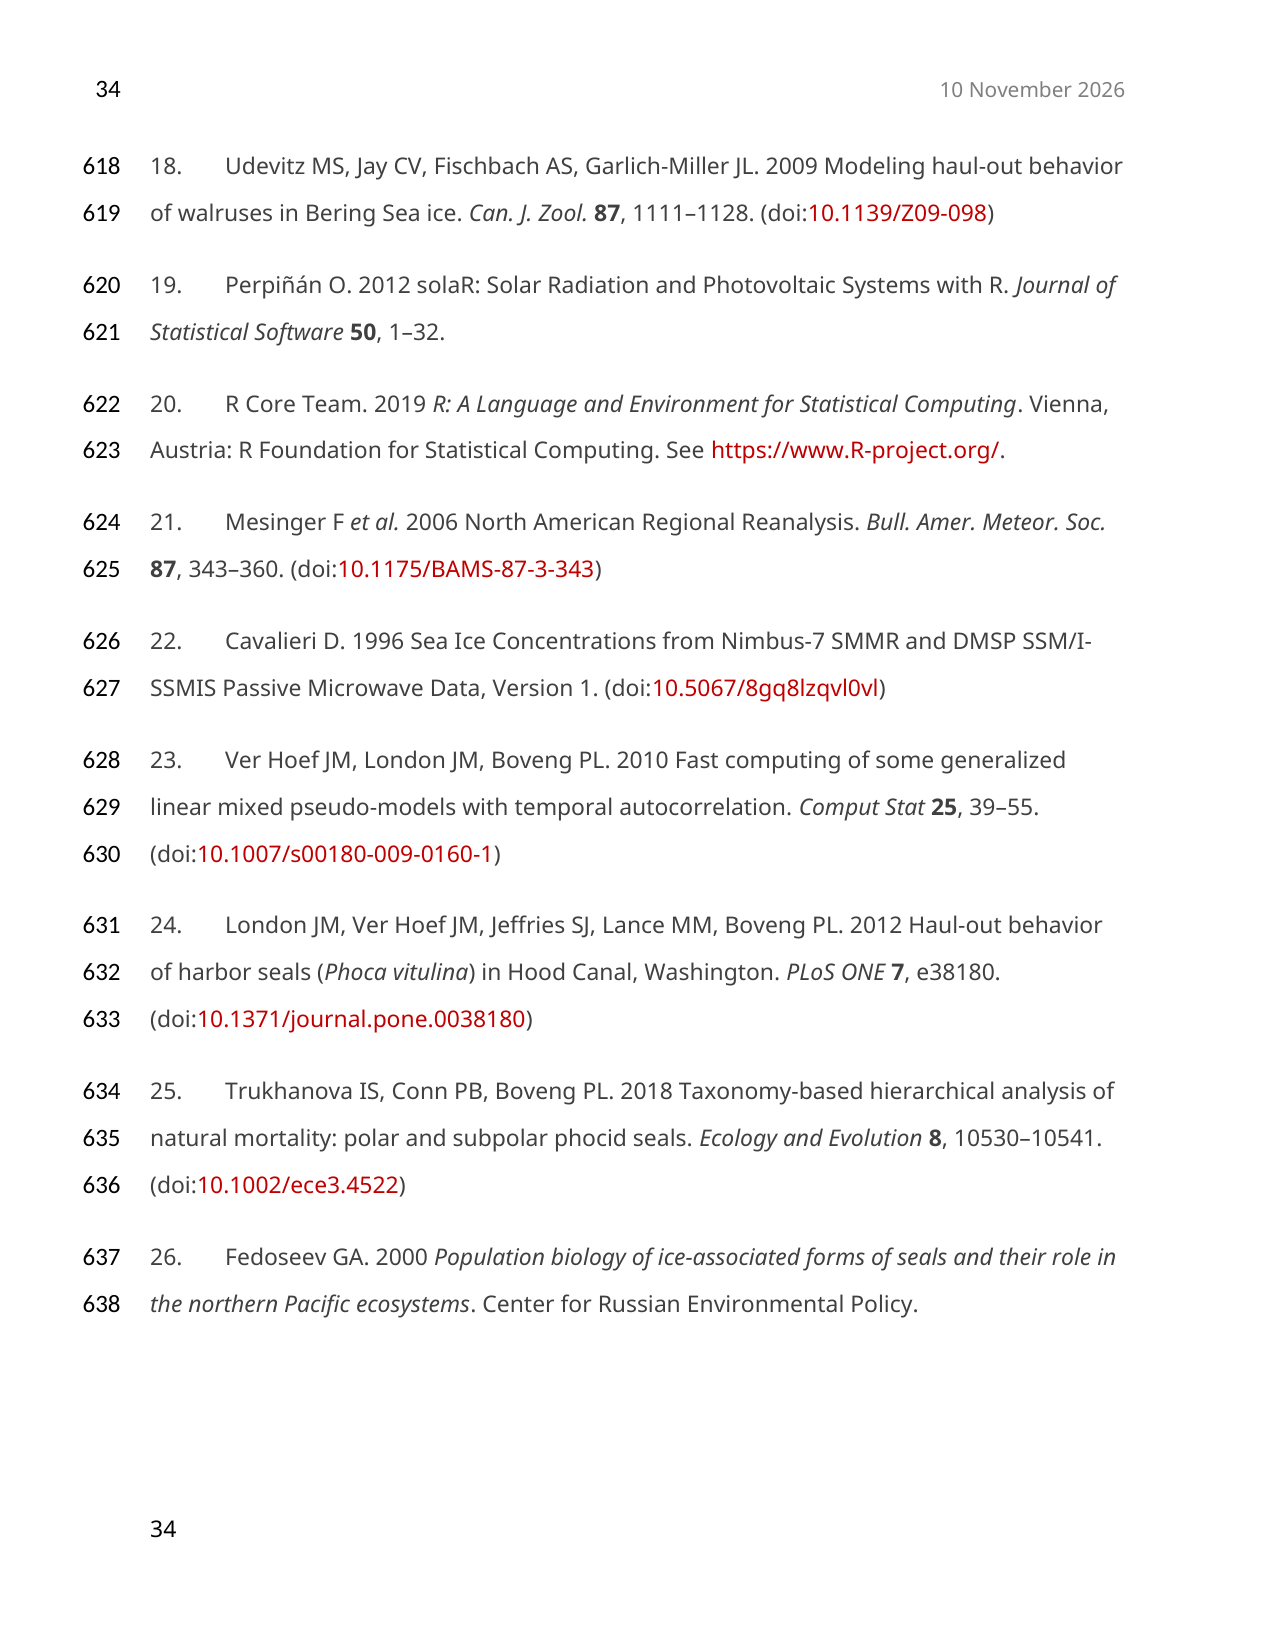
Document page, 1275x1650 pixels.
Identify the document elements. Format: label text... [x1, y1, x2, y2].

text 18. Udevitz MS, Jay CV, Fischbach AS, Garlich-Miller JL. 2009 Modeling haul-out behavior of walruses in Bering Sea ice. Can. J. Zool. 87, 1111–1128. (doi:10.1139/Z09-098) [150, 150, 1125, 228]
text 21. Mesinger F et al. 2006 North American Regional Reanalysis. Bull. Amer. Meteor. Soc. 87, 343–360. (doi:10.1175/BAMS-87-3-343) [150, 506, 1125, 584]
text 24. London JM, Ver Hoef JM, Jeffries SJ, Lance MM, Boveng PL. 2012 Haul-out behavior of harbor seals (Phoca vitulina) in Hood Canal, Washington. PLoS ONE 7, e38180. (doi:10.1371/journal.pone.0038180) [150, 909, 1125, 1034]
text 25. Trukhanova IS, Conn PB, Boveng PL. 2018 Taxonomy-based hierarchical analysis of natural mortality: polar and subpolar phocid seals. Ecology and Evolution 8, 10530–10541. (doi:10.1002/ece3.4522) [150, 1075, 1125, 1200]
text 20. R Core Team. 2019 R: A Language and Environment for Statistical Computing. Vienna, Austria: R Foundation for Statistical Computing. See https://www.R-project.org/. [150, 387, 1125, 466]
text 26. Fedoseev GA. 2000 Population biology of ice-associated forms of seals and their role in the northern Pacific ecosystems. Center for Russian Environmental Policy. [150, 1241, 1125, 1319]
text 19. Perpiñán O. 2012 solaR: Solar Radiation and Photovoltaic Systems with R. Journal of Statistical Software 50, 1–32. [150, 269, 1125, 347]
text 23. Ver Hoef JM, London JM, Boveng PL. 2010 Fast computing of some generalized linear mixed pseudo-models with temporal autocorrelation. Comput Stat 25, 39–55. (doi:10.1007/s00180-009-0160-1) [150, 744, 1125, 869]
text 22. Cavalieri D. 1996 Sea Ice Concentrations from Nimbus-7 SMMR and DMSP SSM/I-SSMIS Passive Microwave Data, Version 1. (doi:10.5067/8gq8lzqvl0vl) [150, 625, 1125, 703]
